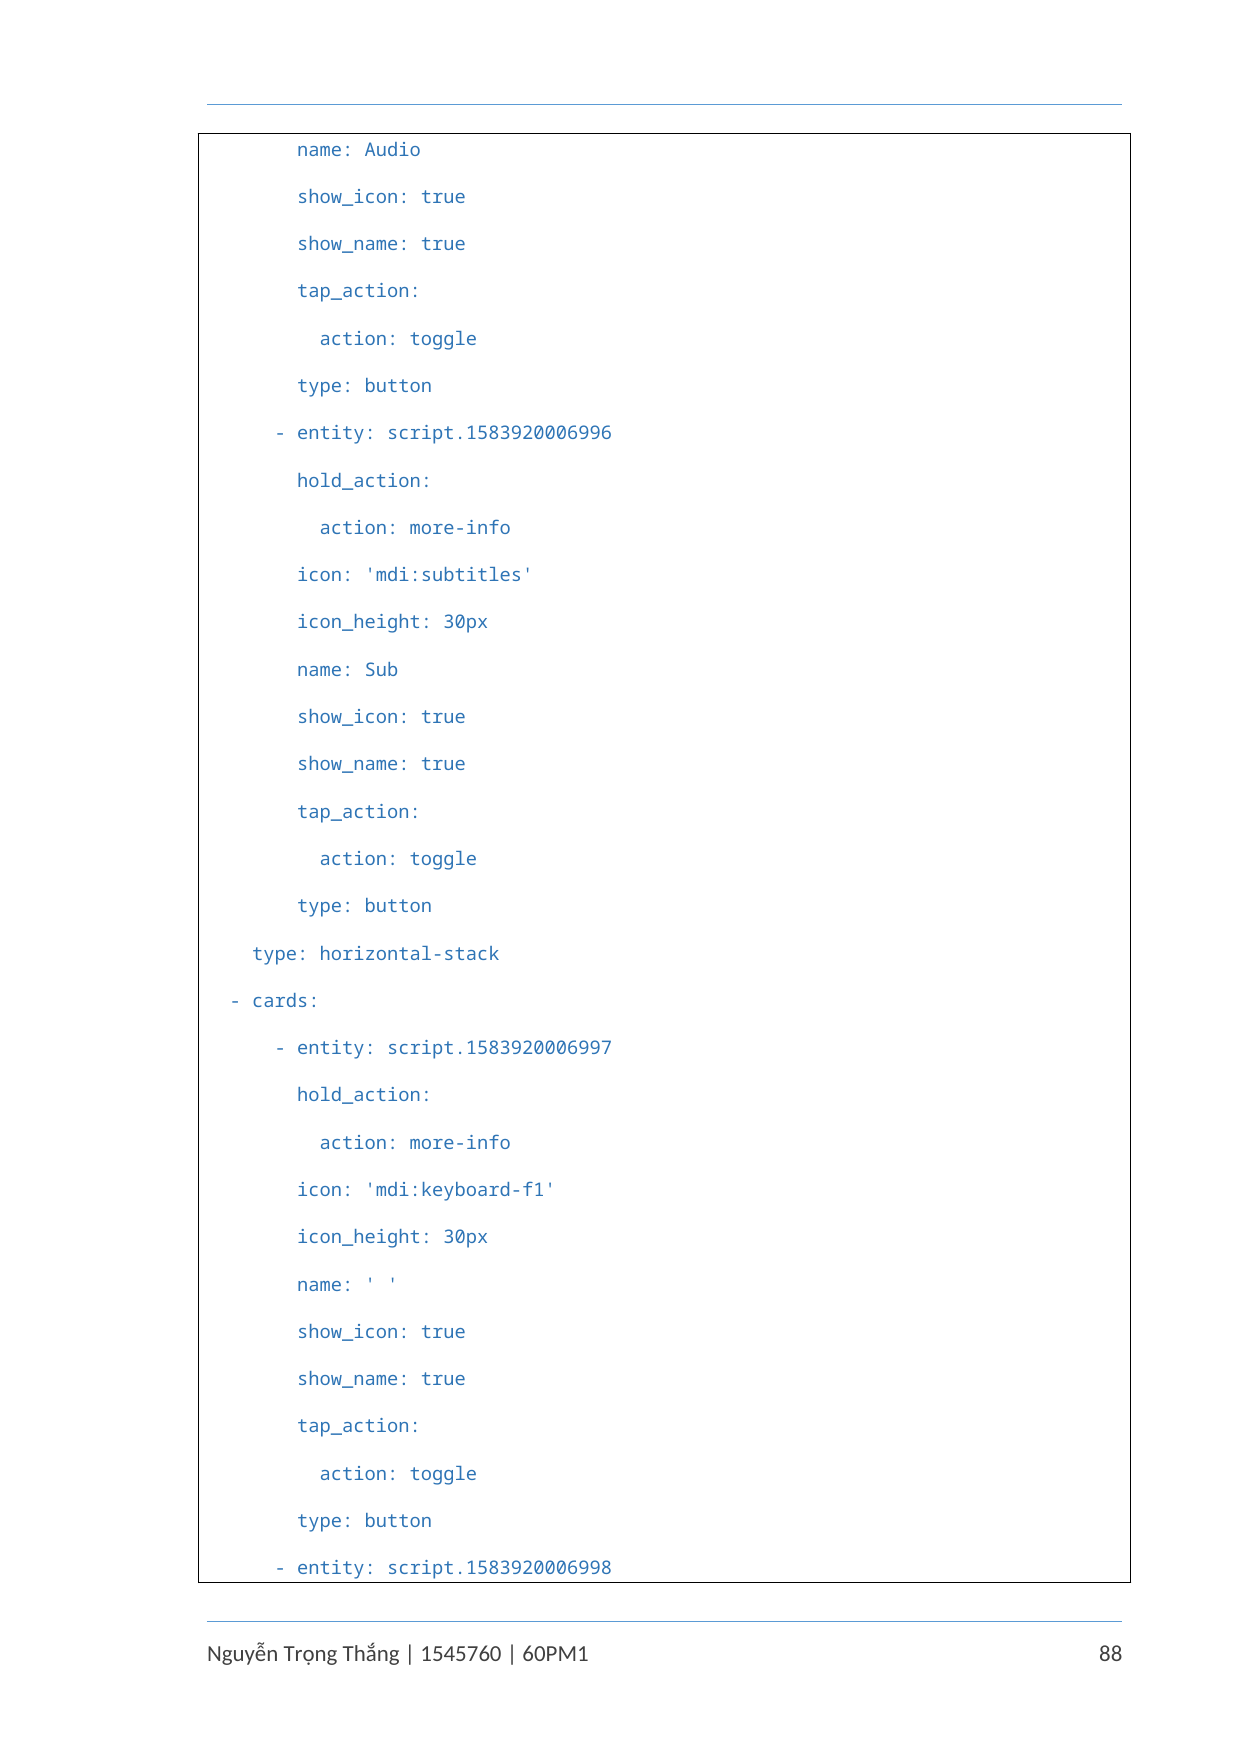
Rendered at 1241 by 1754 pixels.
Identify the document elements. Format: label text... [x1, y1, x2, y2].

text show_icon: true [199, 1315, 1130, 1344]
text hold_action: [199, 464, 1130, 492]
text tap_action: [199, 275, 1130, 303]
text action: more-info [199, 511, 1130, 540]
text name: Sub [199, 653, 1130, 682]
text action: more-info [199, 1126, 1130, 1154]
text tap_action: [199, 1410, 1130, 1438]
text hold_action: [199, 1079, 1130, 1107]
text name: ' ' [199, 1268, 1130, 1296]
text show_name: true [199, 748, 1130, 776]
text icon_height: 30px [199, 1221, 1130, 1249]
text action: toggle [199, 842, 1130, 871]
text type: button [199, 889, 1130, 918]
text action: toggle [199, 1457, 1130, 1486]
text show_name: true [199, 1362, 1130, 1391]
text name: Audio [199, 134, 1130, 161]
text - cards: [199, 984, 1130, 1013]
text tap_action: [199, 795, 1130, 823]
text show_name: true [199, 227, 1130, 256]
text - entity: script.1583920006997 [199, 1031, 1130, 1060]
text - entity: script.1583920006996 [199, 417, 1130, 445]
text type: horizontal-stack [199, 937, 1130, 965]
text type: button [199, 1504, 1130, 1533]
text icon: 'mdi:keyboard-f1' [199, 1173, 1130, 1202]
text icon_height: 30px [199, 606, 1130, 634]
text icon: 'mdi:subtitles' [199, 558, 1130, 587]
text show_icon: true [199, 180, 1130, 209]
text - entity: script.1583920006998 [199, 1552, 1130, 1582]
text action: toggle [199, 322, 1130, 351]
text show_icon: true [199, 700, 1130, 729]
text type: button [199, 369, 1130, 398]
